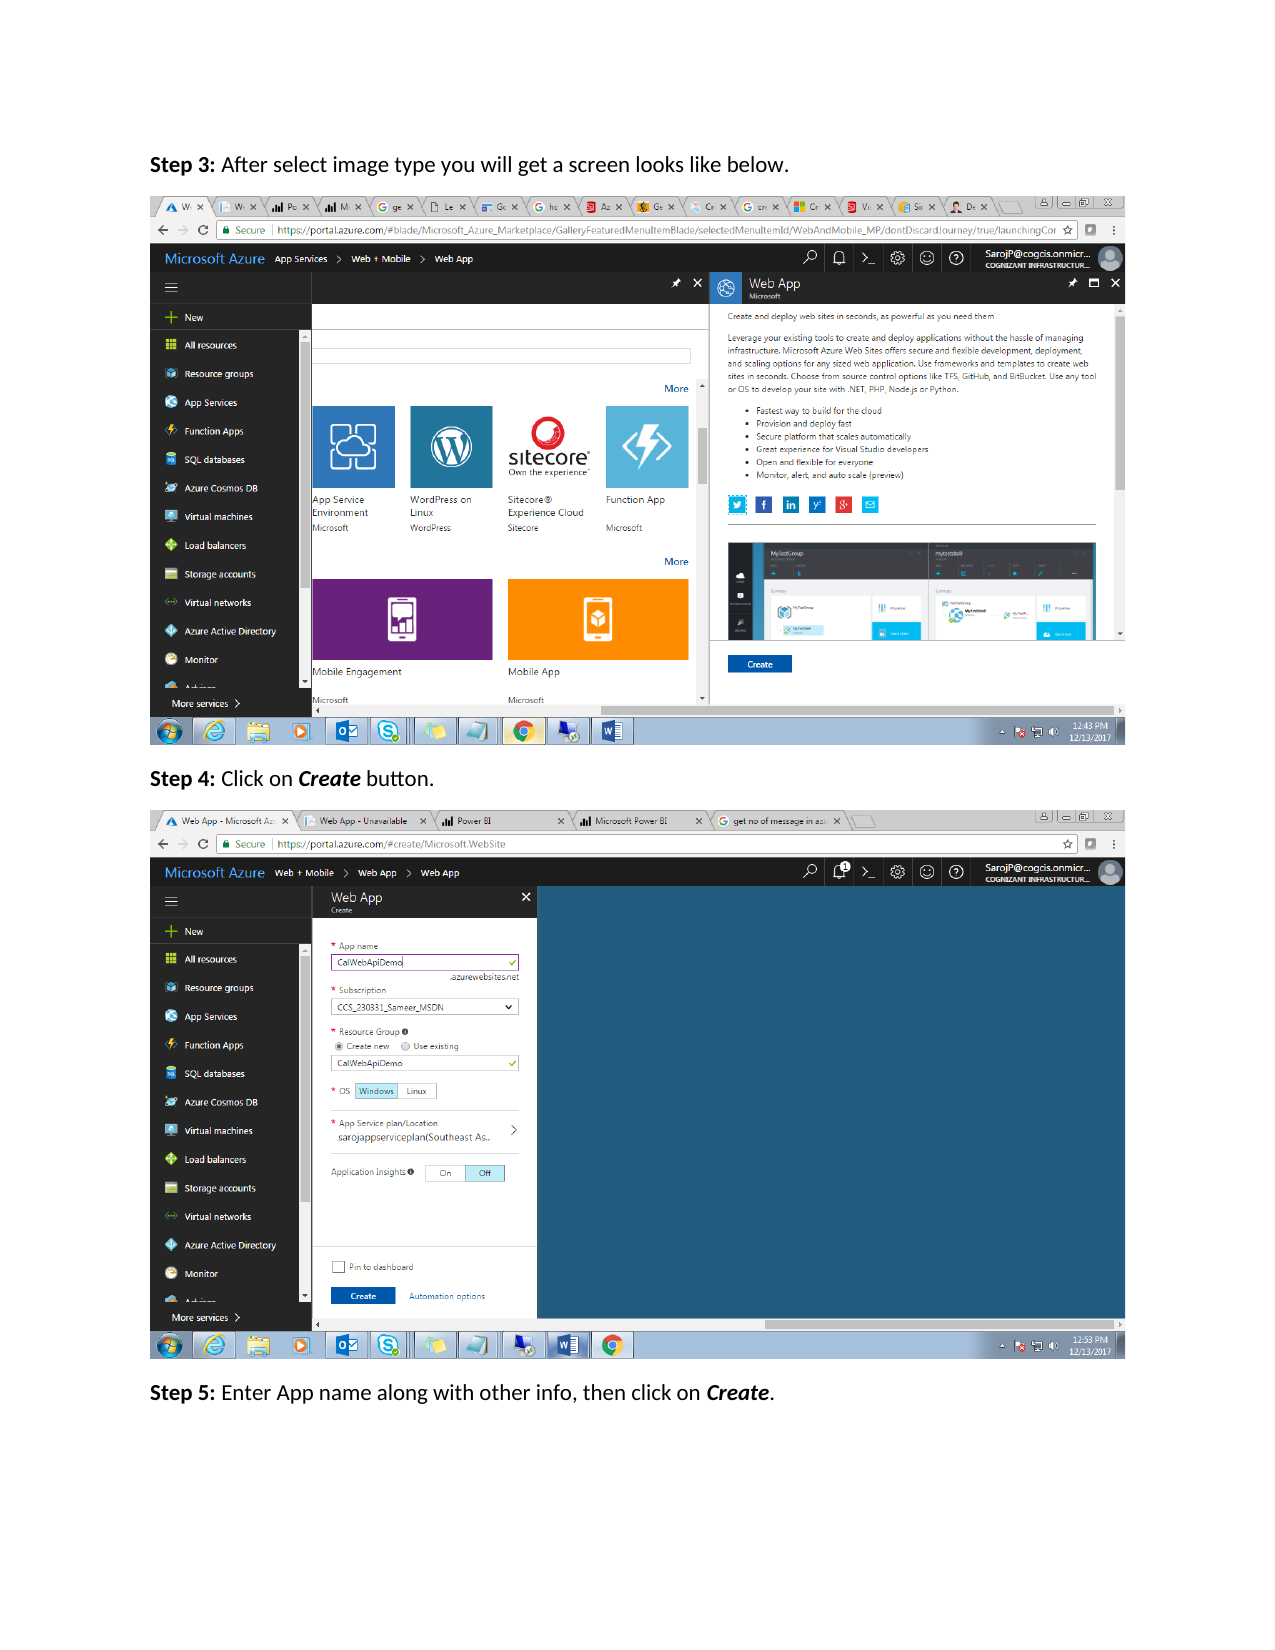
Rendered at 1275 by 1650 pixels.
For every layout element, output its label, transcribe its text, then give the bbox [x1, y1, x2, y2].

picture [150, 196, 1125, 745]
text Step 3: After select image type you will get a screen looks like below. [150, 150, 1125, 178]
picture [150, 810, 1125, 1359]
text Step 4: Click on Create button. [150, 764, 1125, 792]
text Step 5: Enter App name along with other info, then click on Create. [150, 1378, 1125, 1406]
